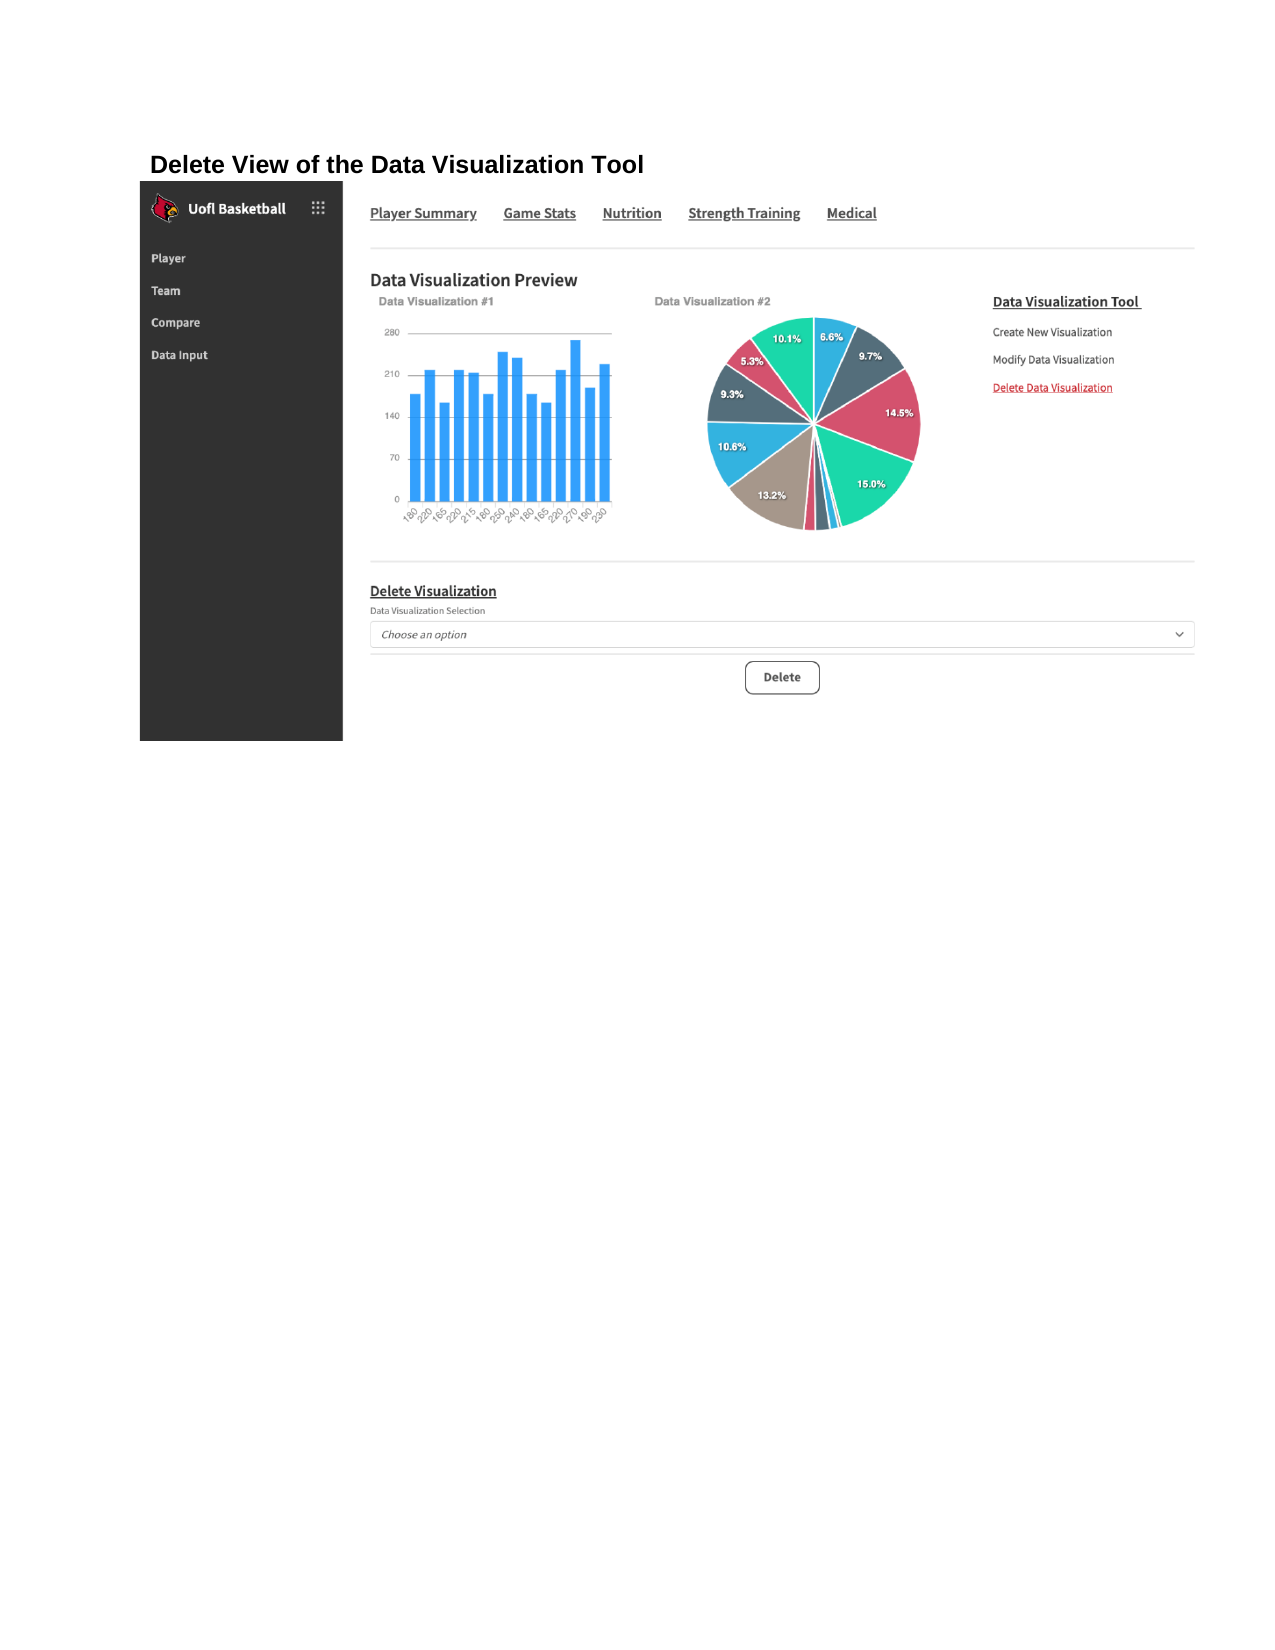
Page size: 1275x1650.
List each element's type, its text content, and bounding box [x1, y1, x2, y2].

picture [139, 181, 1218, 741]
subtitle Delete View of the Data Visualization Tool [150, 150, 1125, 179]
